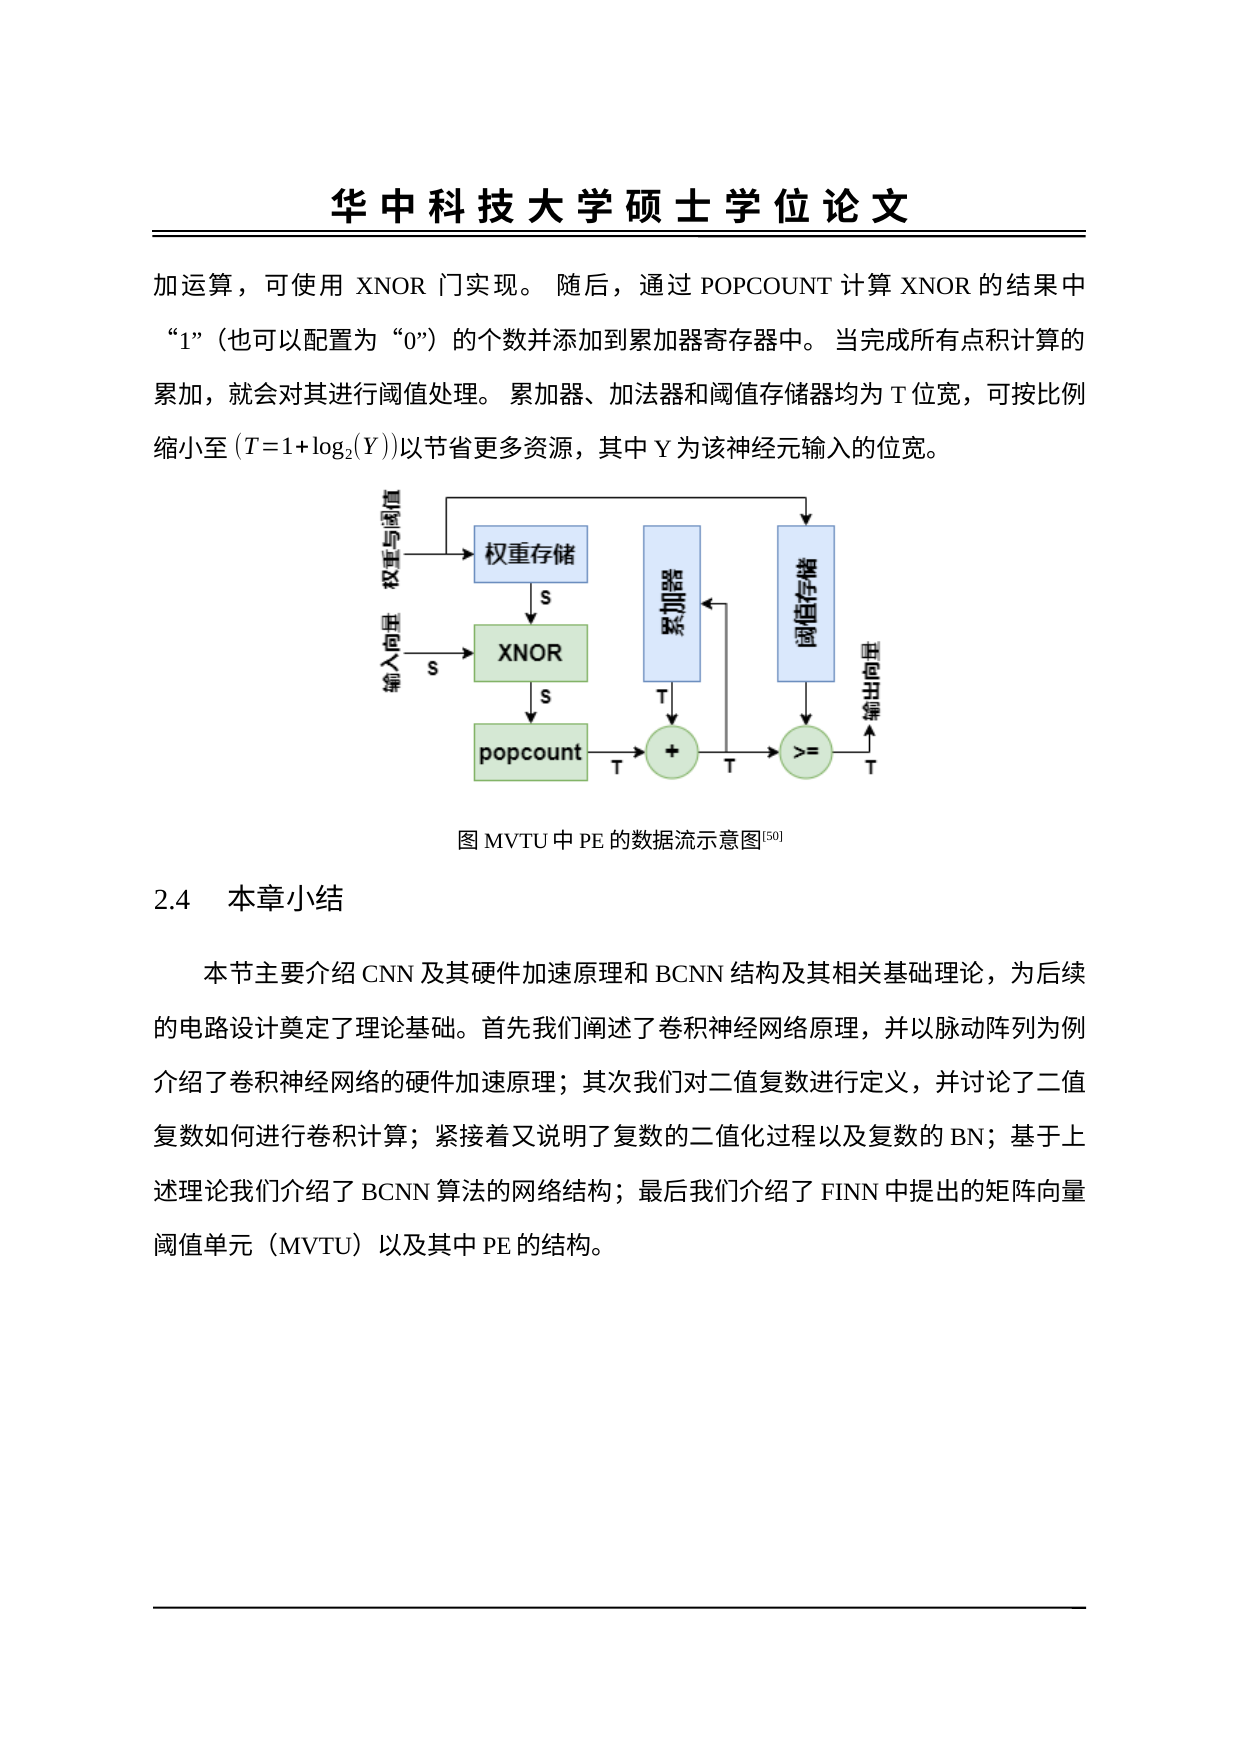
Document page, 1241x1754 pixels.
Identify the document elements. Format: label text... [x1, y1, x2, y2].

text 本节主要介绍CNN及其硬件加速原理和BCNN结构及其相关基础理论，为后续的电路设计奠定了理论基础。首先我们阐述了卷积神经网络原理，并以脉动阵列为例介绍了卷积神经网络的硬件加速原理；其次我们对二值复数进行定义，并讨论了二值复数如何进行卷积计算；紧接着又说明了复数的二值化过程以及复数的BN；基于上述理论我们介绍了BCNN算法的网络结构；最后我们介绍了FINN中提出的矩阵向量阈值单元（MVTU）以及其中PE的结构。 [153, 954, 1087, 1262]
text 图 MVTU中PE的数据流示意图[50] [153, 823, 1087, 855]
subtitle 本章小结 [153, 876, 1087, 918]
picture [347, 483, 893, 797]
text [153, 266, 1087, 465]
